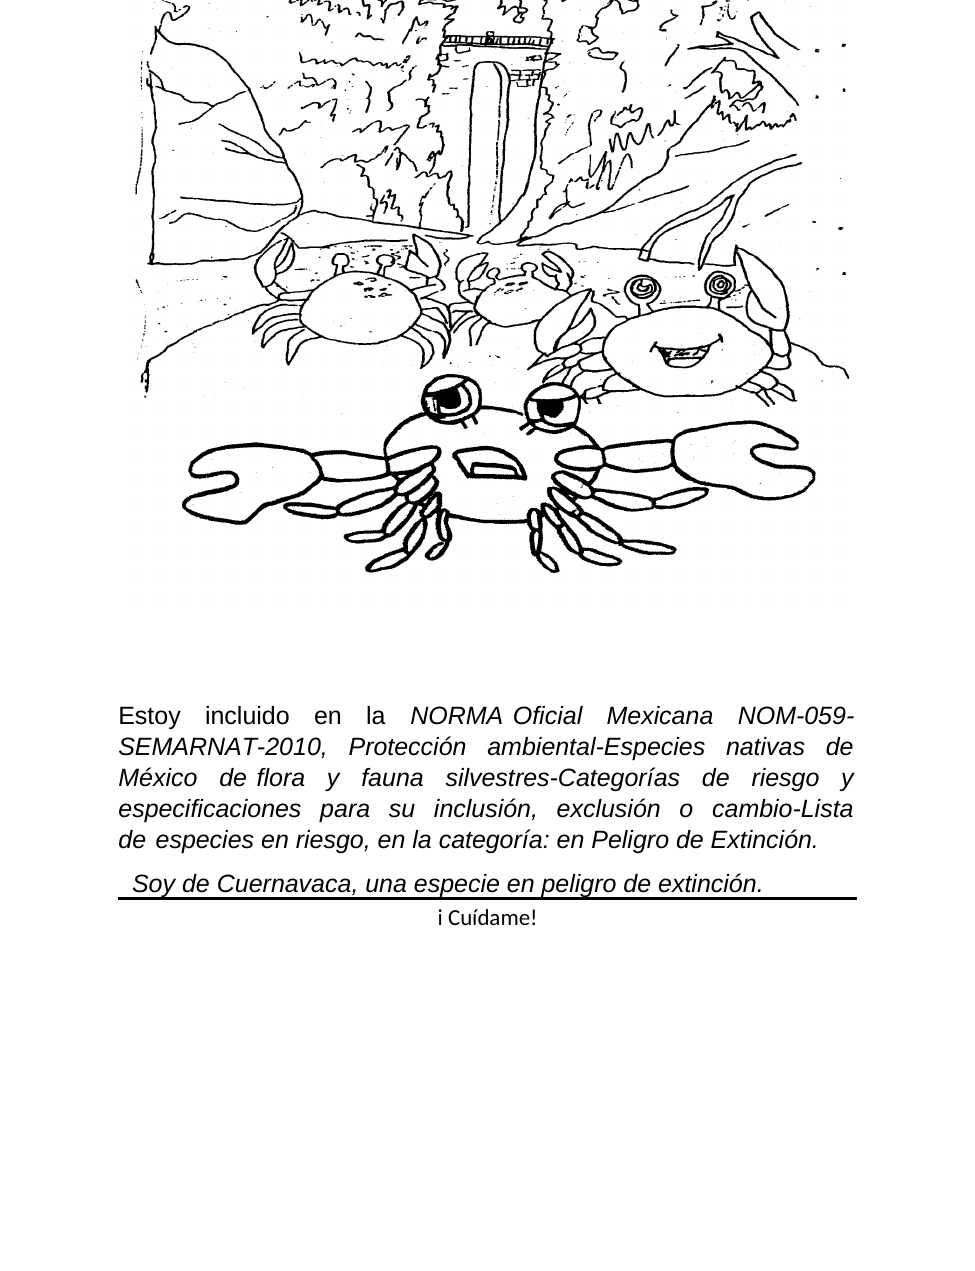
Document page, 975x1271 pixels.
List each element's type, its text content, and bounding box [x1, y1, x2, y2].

picture [119, 0, 856, 606]
subtitle Soy de Cuernavaca, una especie en peligro de extinción. [118, 868, 857, 897]
subtitle Estoy incluido en la NORMA Oficial Mexicana NOM-059-SEMARNAT-2010, Protección ambiental-Especies nativas de México de flora y fauna silvestres-Categorías de riesgo y especificaciones para su inclusión, exclusión o cambio-Lista de especies en riesgo, en la categoría: en Peligro de Extinción. [118, 701, 857, 854]
text i Cuídame! [118, 903, 857, 931]
